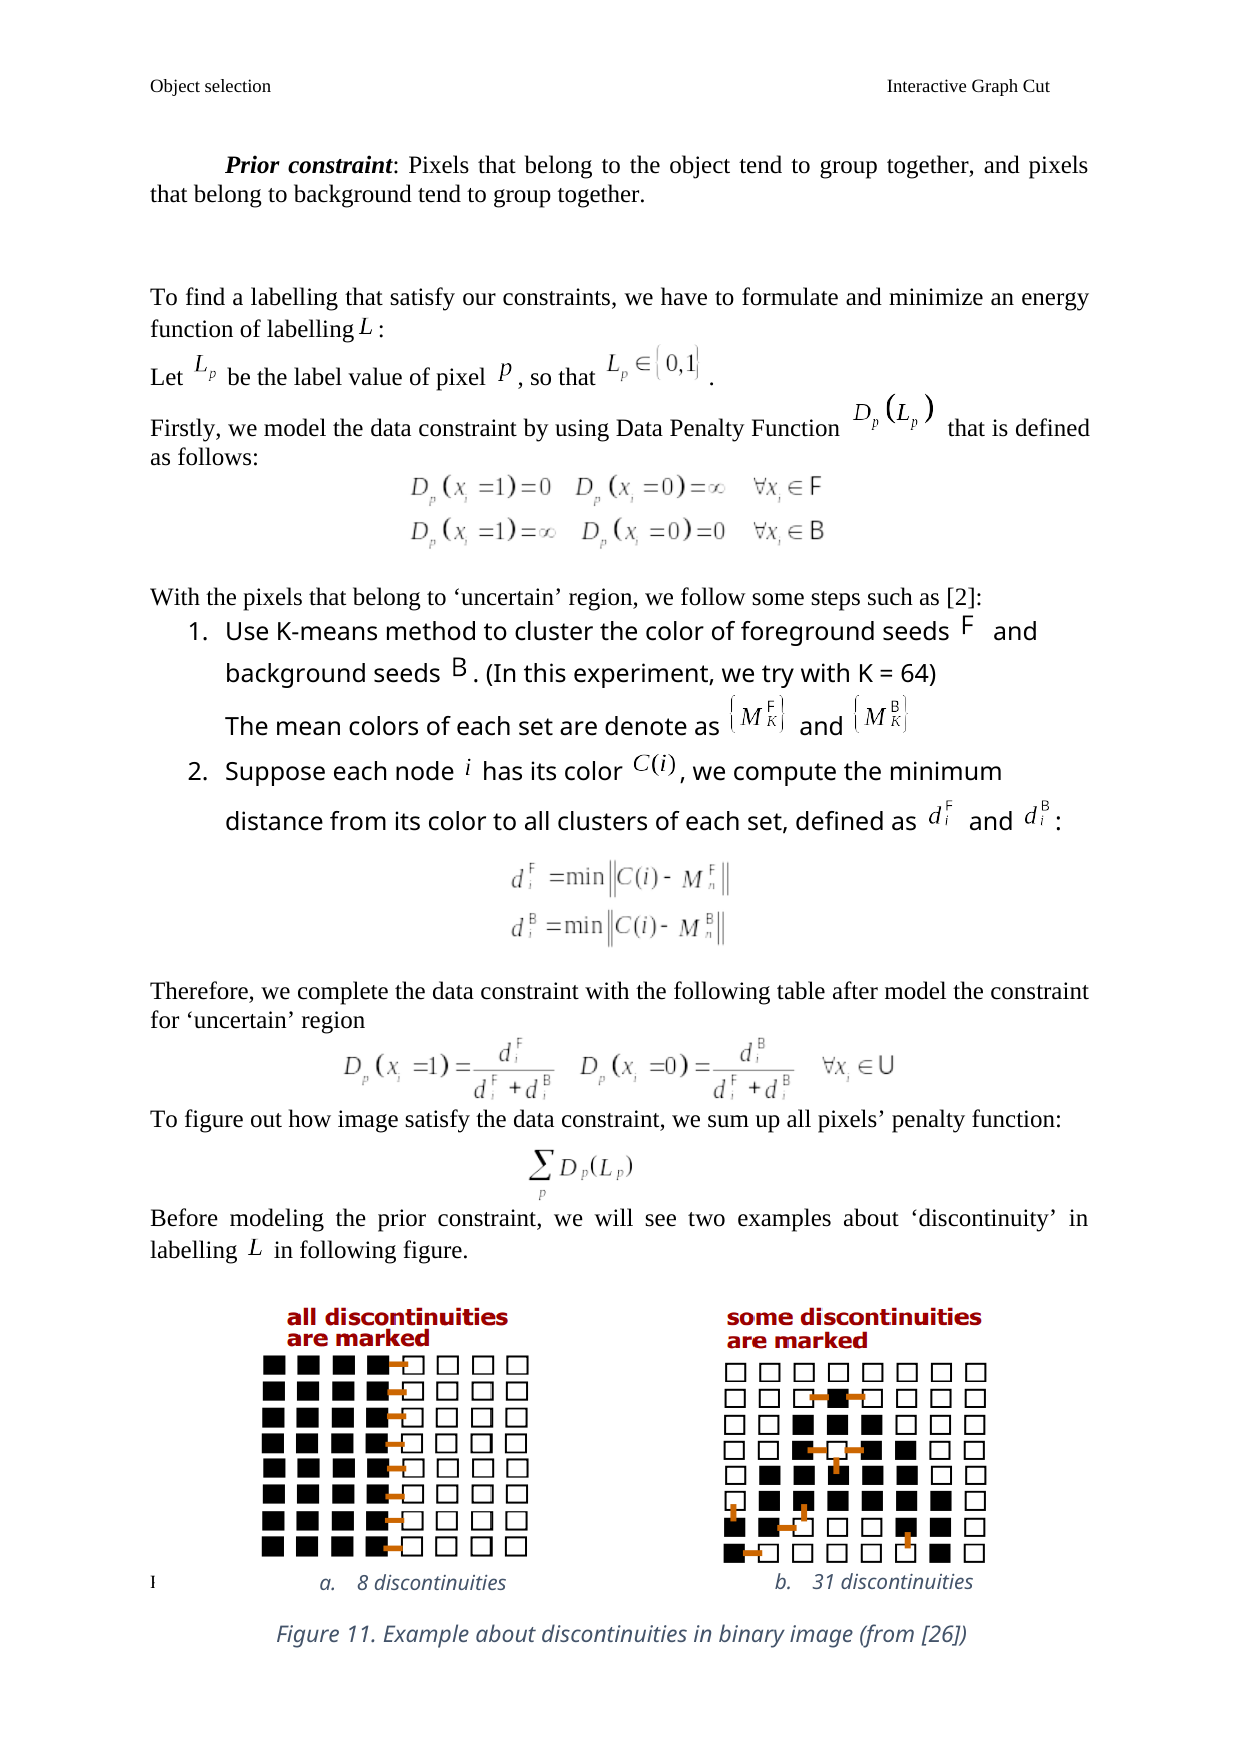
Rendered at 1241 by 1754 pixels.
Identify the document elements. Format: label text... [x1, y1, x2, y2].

text Prior constraint: Pixels that belong to the object tend to group together, and pixels that belong to background tend to group together. [150, 150, 1090, 207]
text Let be the label value of pixel , so that . [150, 343, 1090, 391]
text Therefore, we complete the data constraint with the following table after model the constraint for ‘uncertain’ region [150, 976, 1090, 1033]
text To figure out how image satisfy the data constraint, we sum up all pixels’ penalty function: [150, 1104, 1090, 1133]
list The mean colors of each set are denote as and [225, 695, 1090, 743]
list Use K-means method to cluster the color of foreground seeds and background seeds . (In this experiment, we try with K = 64) [187, 611, 1090, 690]
list Before modeling the prior constraint, we will see two examples about ‘discontinuity’ in labelling in following figure. [150, 1203, 1090, 1264]
picture [251, 1304, 540, 1569]
text Firstly, we model the data constraint by using Data Penalty Function that is defined as follows: [150, 391, 1090, 470]
text With the pixels that belong to ‘uncertain’ region, we follow some steps such as [2]: [150, 582, 1090, 611]
list Suppose each node has its color , we compute the minimum distance from its color to all clusters of each set, defined as and : [187, 748, 1090, 838]
text To find a labelling that satisfy our constraints, we have to formulate and minimize an energy function of labelling: [150, 282, 1090, 343]
picture [720, 1304, 993, 1568]
